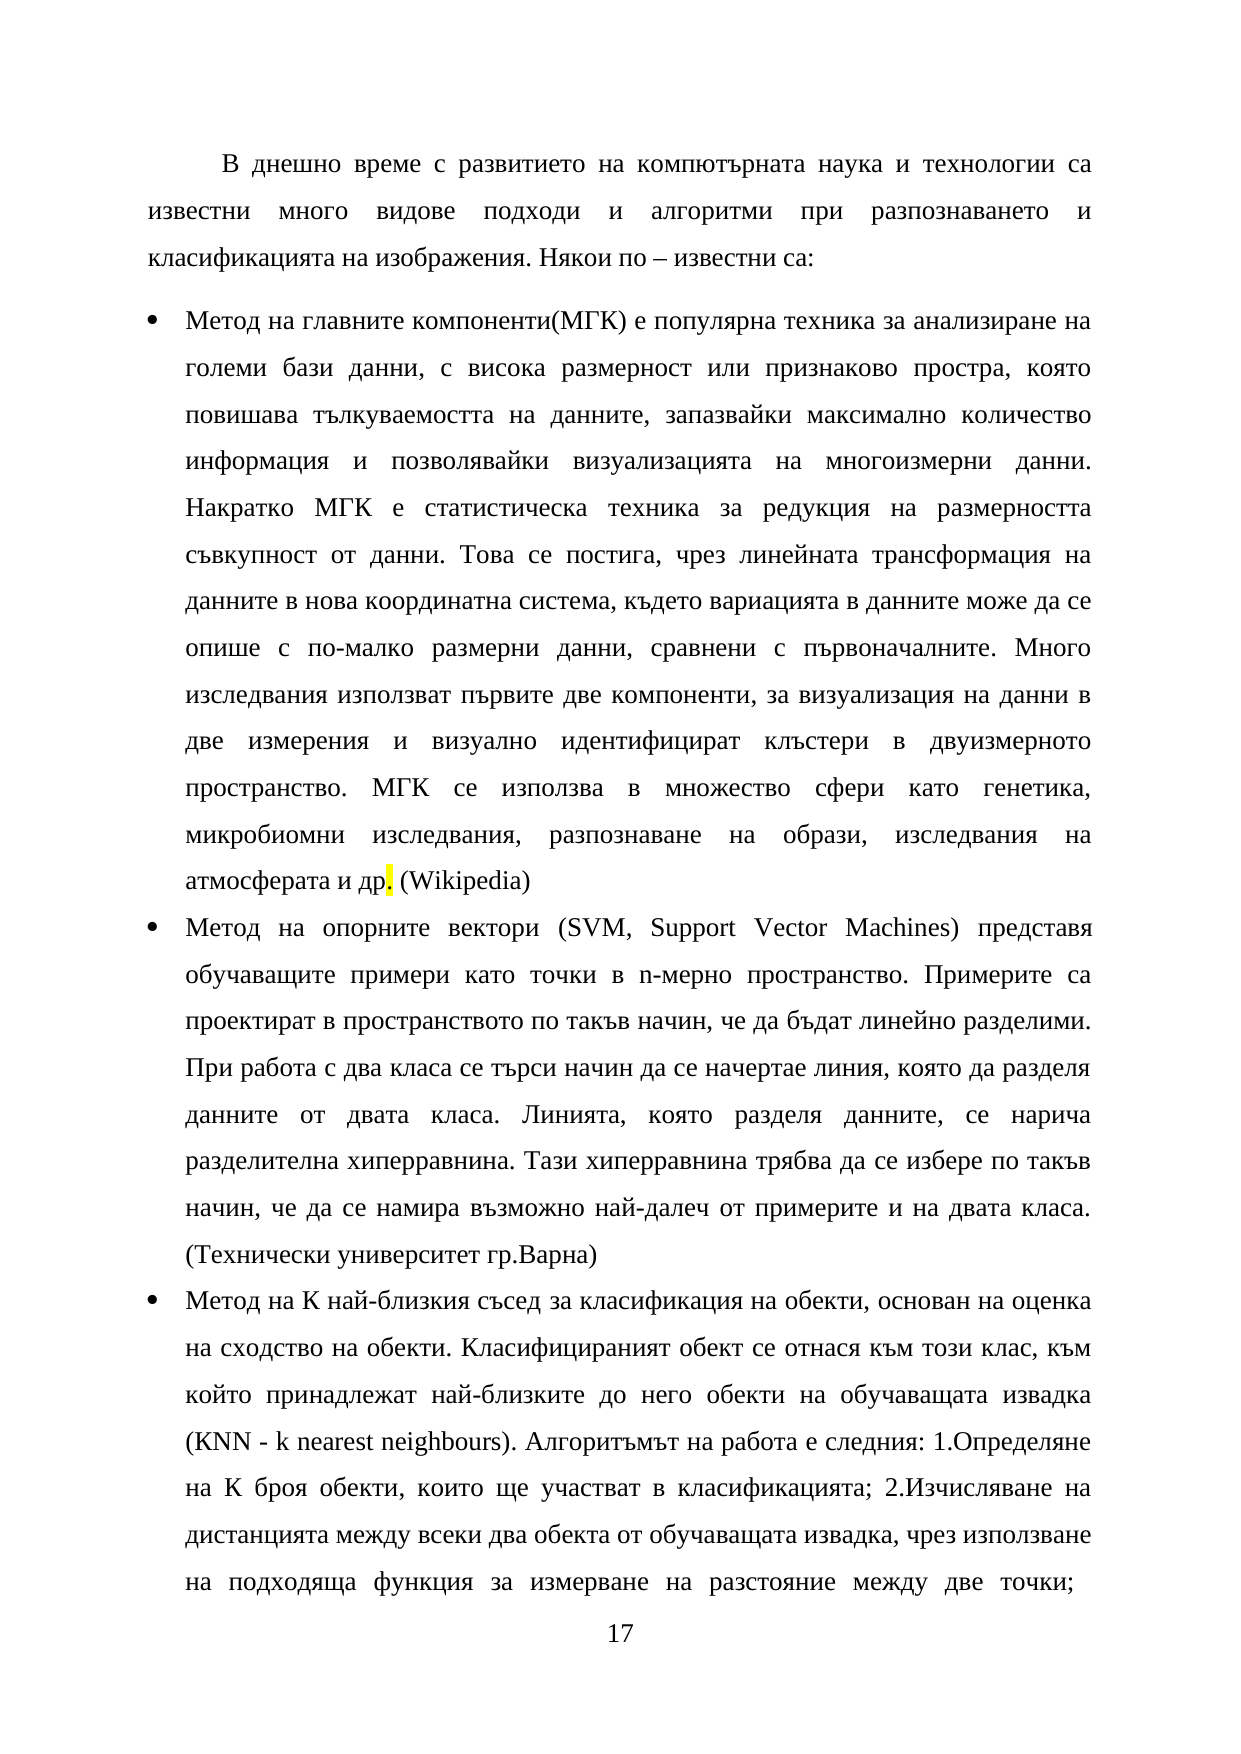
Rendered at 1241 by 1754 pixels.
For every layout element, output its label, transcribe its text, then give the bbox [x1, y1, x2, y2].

list Метод на опорните вектори (SVM, Support Vector Machines) представя обучаващите примери като точки в n-мерно пространство. Примерите са проектират в пространството по такъв начин, че да бъдат линейно разделими. При работа с два класа се търси начин да се начертае линия, която да разделя данните от двата класа. Линията, която разделя данните, се нарича разделителна хиперравнина. Тази хиперравнина трябва да се избере по такъв начин, че да се намира възможно най-далеч от примерите и на двата класа. [148, 911, 1093, 1269]
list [148, 1284, 1093, 1596]
text В днешно време с развитието на компютърната наука и технологии са известни много видове подходи и алгоритми при разпознаването и класификацията на изображения. Някои по – известни са: [148, 148, 1093, 272]
list Метод на главните компоненти(МГК) е популярна техника за анализиране на големи бази данни, с висока размерност или признаково простра, която повишава тълкуваемостта на данните, запазвайки максимално количество информация и позволявайки визуализацията на многоизмерни данни. Накратко МГК е статистическа техника за редукция на размерността съвкупност от данни. Това се постига, чрез линейната трансформация на данните в нова координатна система, където вариацията в данните може да се опише с по-малко размерни данни, сравнени с първоначалните. Много изследвания използват първите две компоненти, за визуализация на данни в две измерения и визуално идентифицират клъстери в двуизмерното пространство. МГК се използва в множество сфери като генетика, микробиомни изследвания, разпознаване на образи, изследвания на атмосферата и др. [148, 304, 1093, 896]
